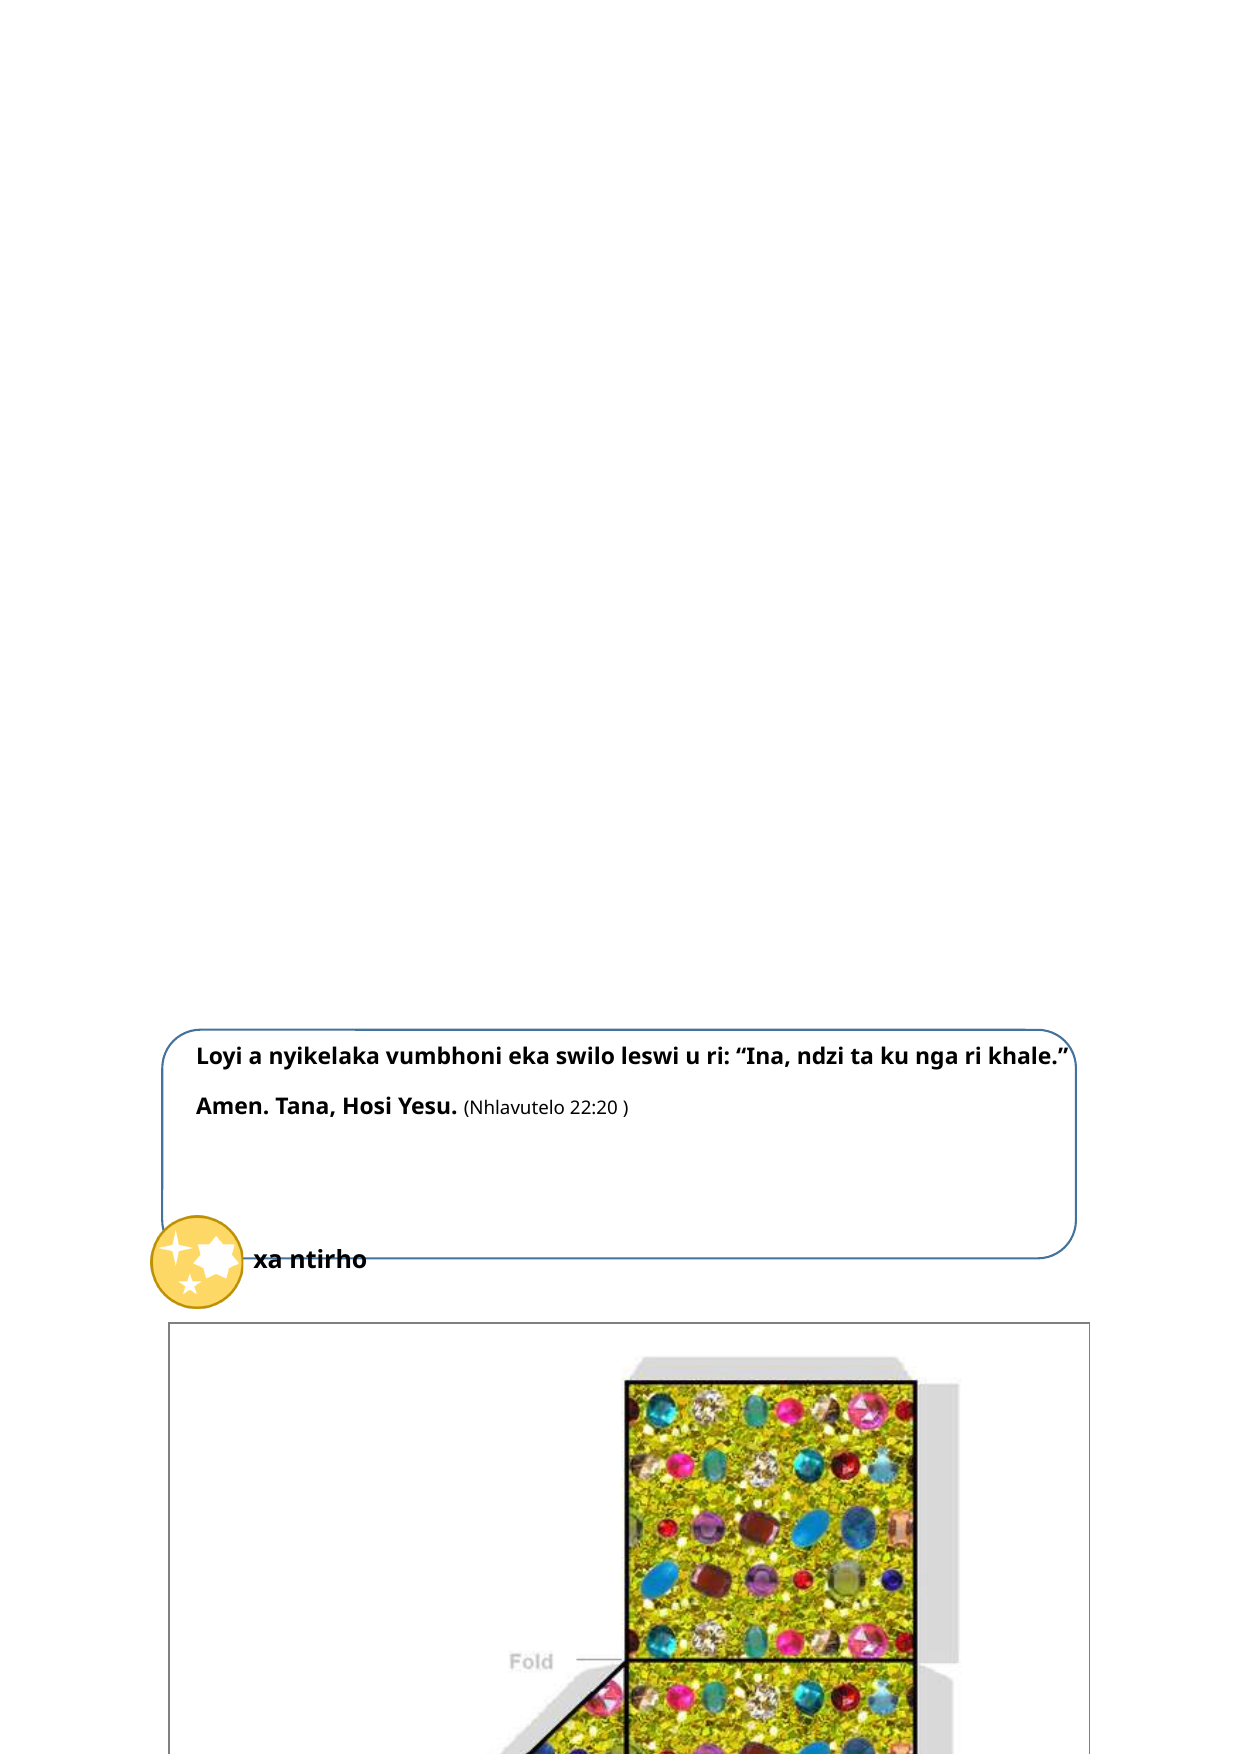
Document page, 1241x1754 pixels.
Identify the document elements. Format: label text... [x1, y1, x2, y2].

text xa ntirho [244, 1241, 1090, 1275]
text Amen. Tana, Hosi Yesu. (Nhlavutelo 22:20 ) [150, 1090, 1090, 1121]
picture [170, 1324, 1089, 1754]
text Loyi a nyikelaka vumbhoni eka swilo leswi u ri: “Ina, ndzi ta ku nga ri khale.” [150, 1040, 1090, 1071]
picture [150, 1215, 244, 1309]
